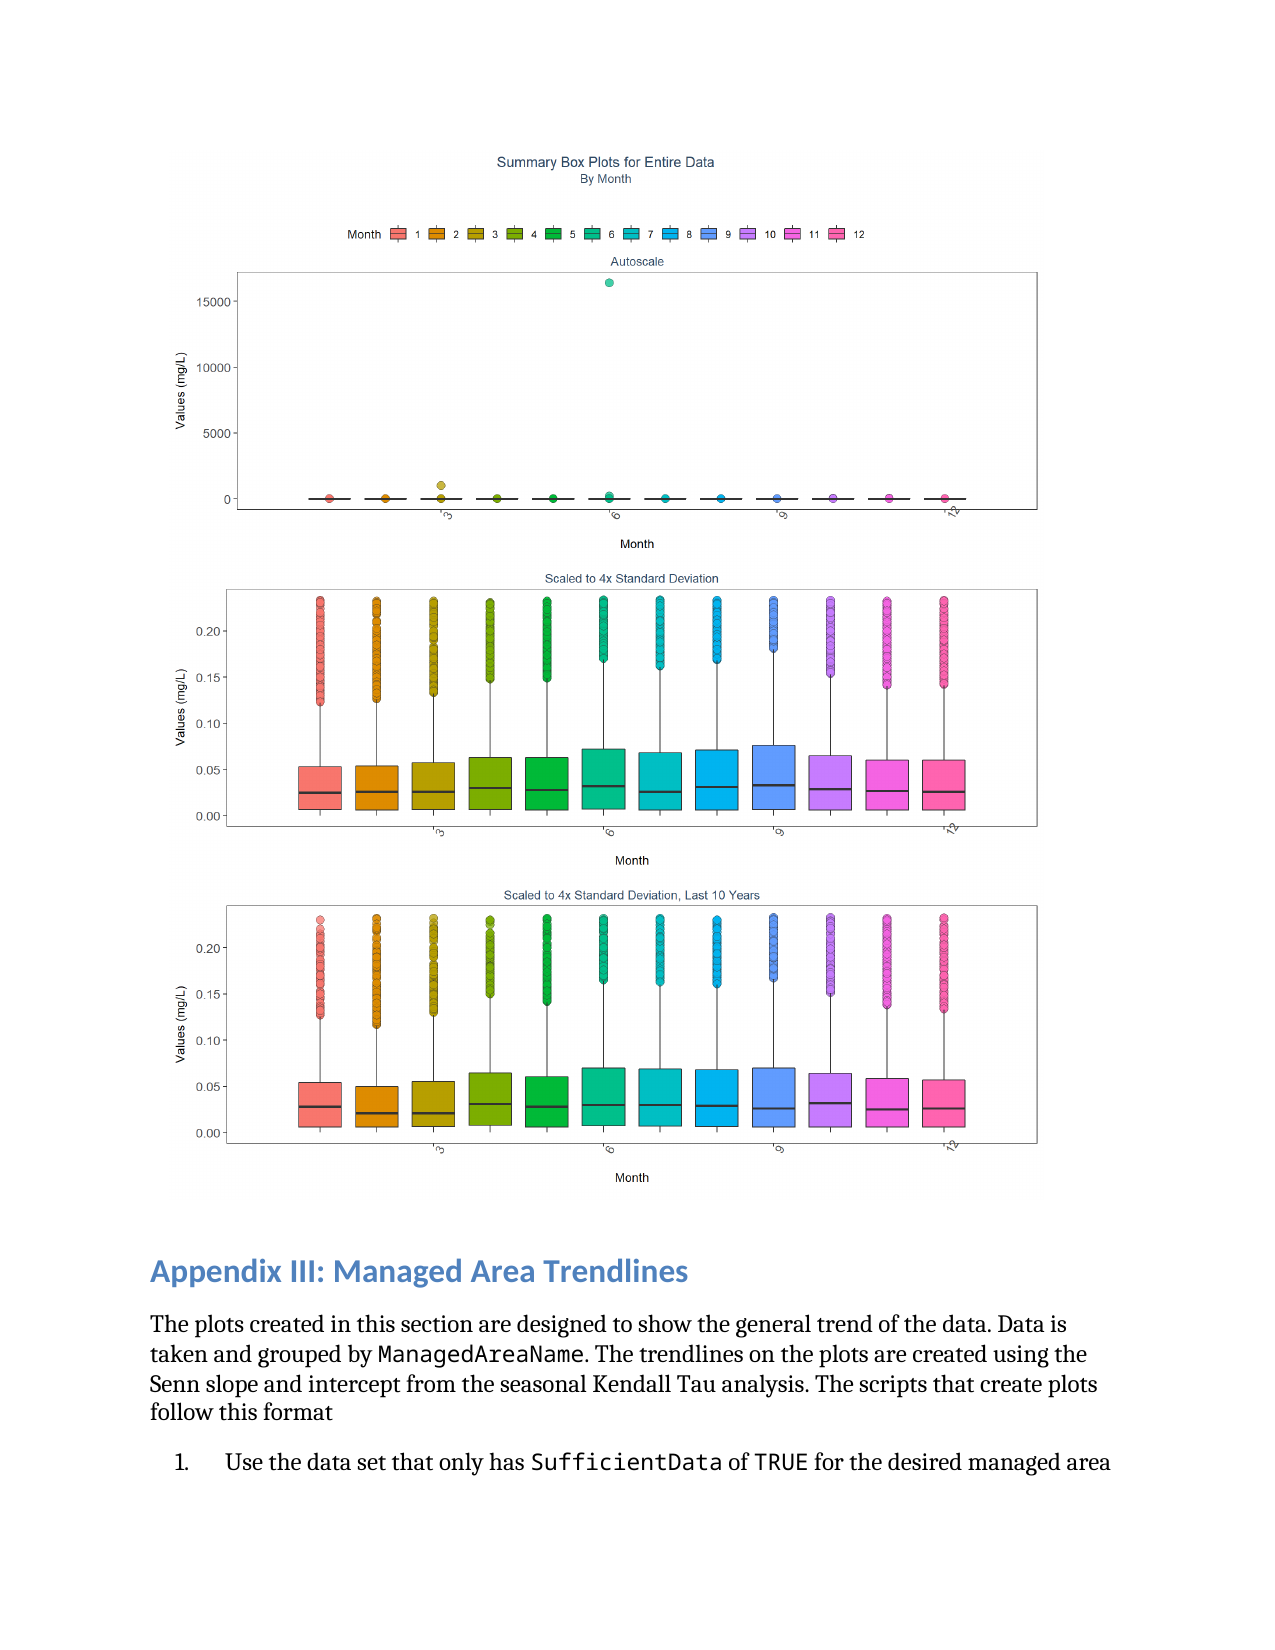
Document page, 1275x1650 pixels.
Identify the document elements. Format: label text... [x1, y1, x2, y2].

picture [168, 150, 1044, 1200]
subtitle Appendix III: Managed Area Trendlines [150, 1250, 1125, 1291]
list Use the data set that only has SufficientData of TRUE for the desired managed area [175, 1446, 1125, 1477]
text The plots created in this section are designed to show the general trend of the data. Data is taken and grouped by ManagedAreaName. The trendlines on the plots are created using the Senn slope and intercept from the seasonal Kendall Tau analysis. The scripts that create plots follow this format [150, 1309, 1125, 1427]
